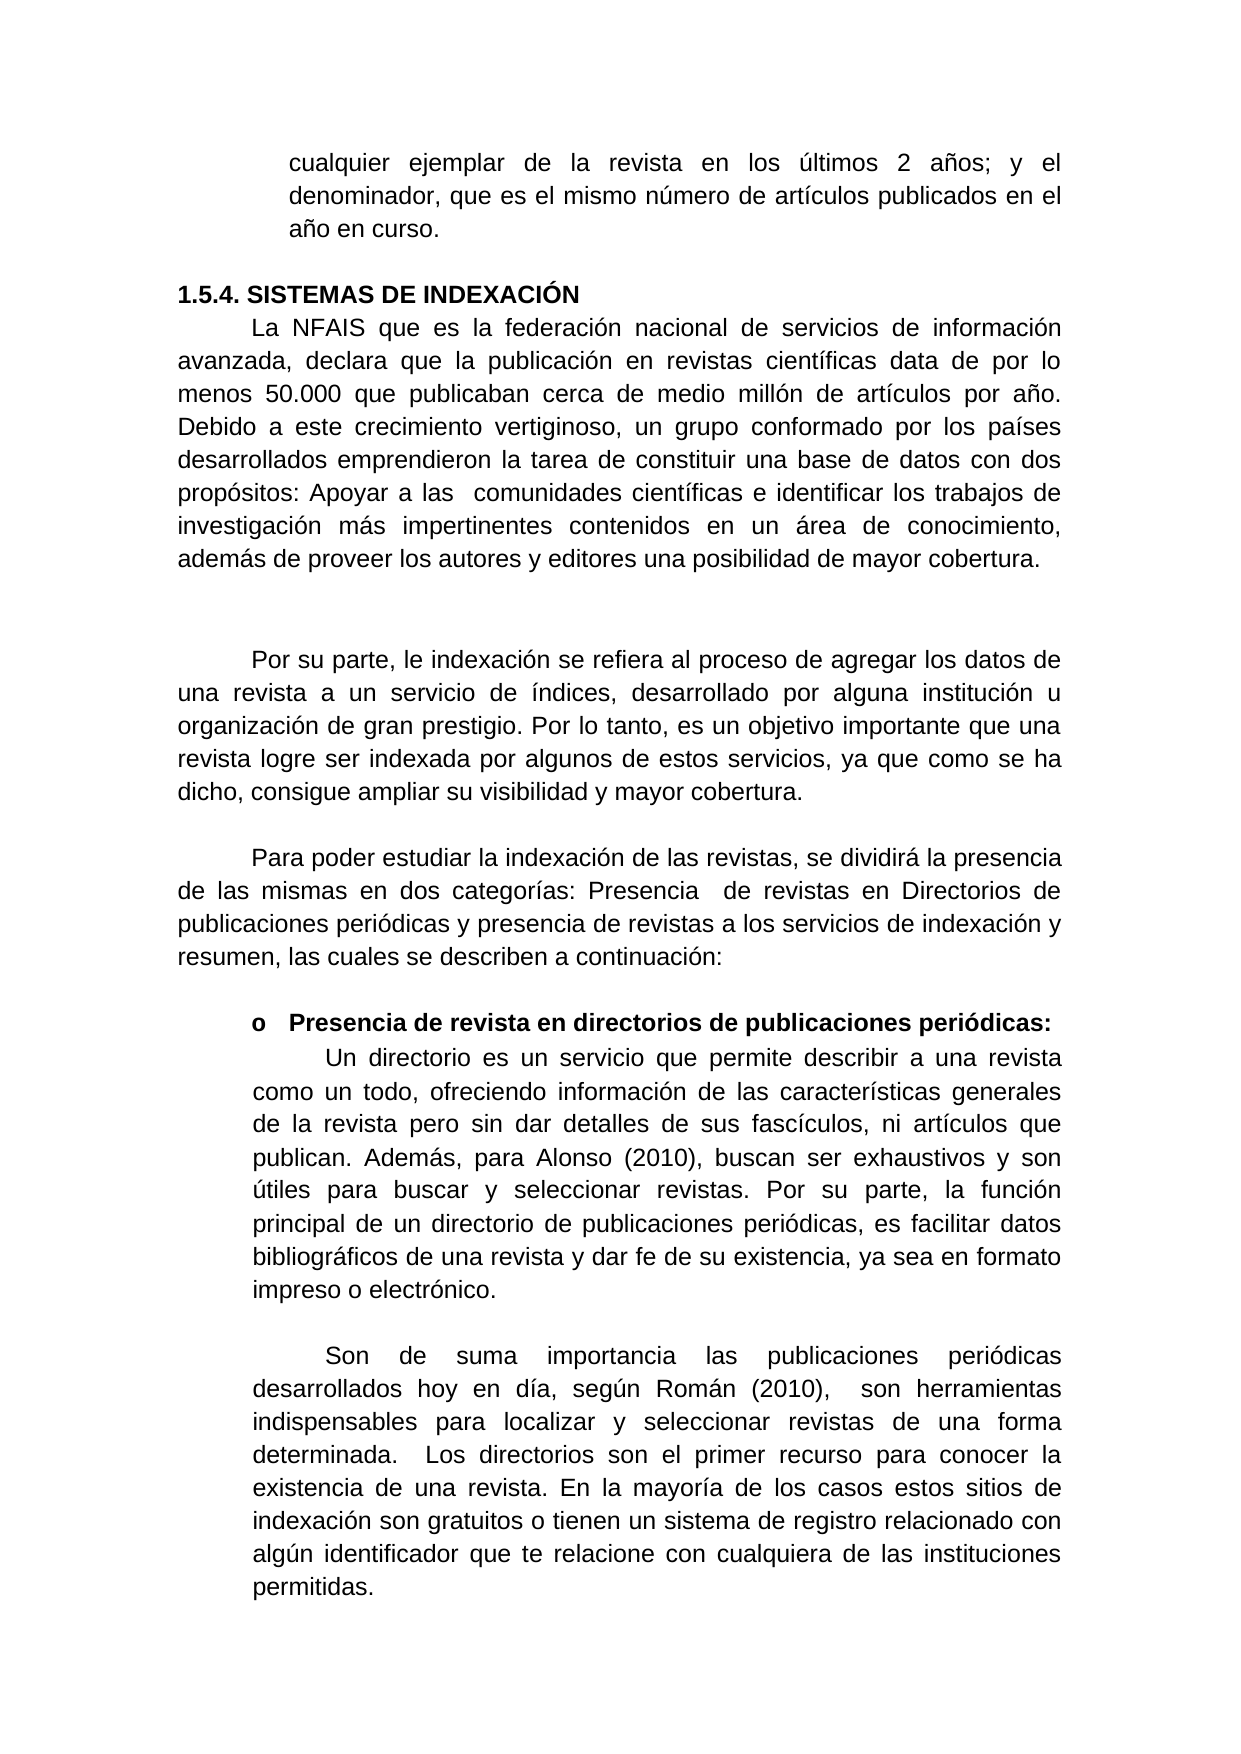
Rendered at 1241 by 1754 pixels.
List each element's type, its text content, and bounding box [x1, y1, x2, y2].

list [251, 148, 1063, 242]
text La NFAIS que es la federación nacional de servicios de información avanzada, declara que la publicación en revistas científicas data de por lo menos 50.000 que publicaban cerca de medio millón de artículos por año. Debido a este crecimiento vertiginoso, un grupo conformado por los países desarrollados emprendieron la tarea de constituir una base de datos con dos propósitos: Apoyar a las comunidades científicas e identificar los trabajos de investigación más impertinentes contenidos en un área de conocimiento, además de proveer los autores y editores una posibilidad de mayor cobertura. [177, 313, 1063, 573]
list Un directorio es un servicio que permite describir a una revista como un todo, ofreciendo información de las características generales de la revista pero sin dar detalles de sus fascículos, ni artículos que publican. Además, para Alonso (2010), buscan ser exhaustivos y son útiles para buscar y seleccionar revistas. Por su parte, la función principal de un directorio de publicaciones periódicas, es facilitar datos bibliográficos de una revista y dar fe de su existencia, ya sea en formato impreso o electrónico. [252, 1043, 1063, 1303]
list Son de suma importancia las publicaciones periódicas desarrollados hoy en día, según Román (2010), son herramientas indispensables para localizar y seleccionar revistas de una forma determinada. Los directorios son el primer recurso para conocer la existencia de una revista. En la mayoría de los casos estos sitios de indexación son gratuitos o tienen un sistema de registro relacionado con algún identificador que te relacione con cualquiera de las instituciones permitidas. [252, 1341, 1063, 1601]
list Presencia de revista en directorios de publicaciones periódicas: [251, 1008, 1063, 1039]
text Por su parte, le indexación se refiera al proceso de agregar los datos de una revista a un servicio de índices, desarrollado por alguna institución u organización de gran prestigio. Por lo tanto, es un objetivo importante que una revista logre ser indexada por algunos de estos servicios, ya que como se ha dicho, consigue ampliar su visibilidad y mayor cobertura. [177, 645, 1063, 806]
text Para poder estudiar la indexación de las revistas, se dividirá la presencia de las mismas en dos categorías: Presencia de revistas en Directorios de publicaciones periódicas y presencia de revistas a los servicios de indexación y resumen, las cuales se describen a continuación: [177, 843, 1063, 971]
text 1.5.4. SISTEMAS DE INDEXACIÓN [177, 280, 1063, 308]
